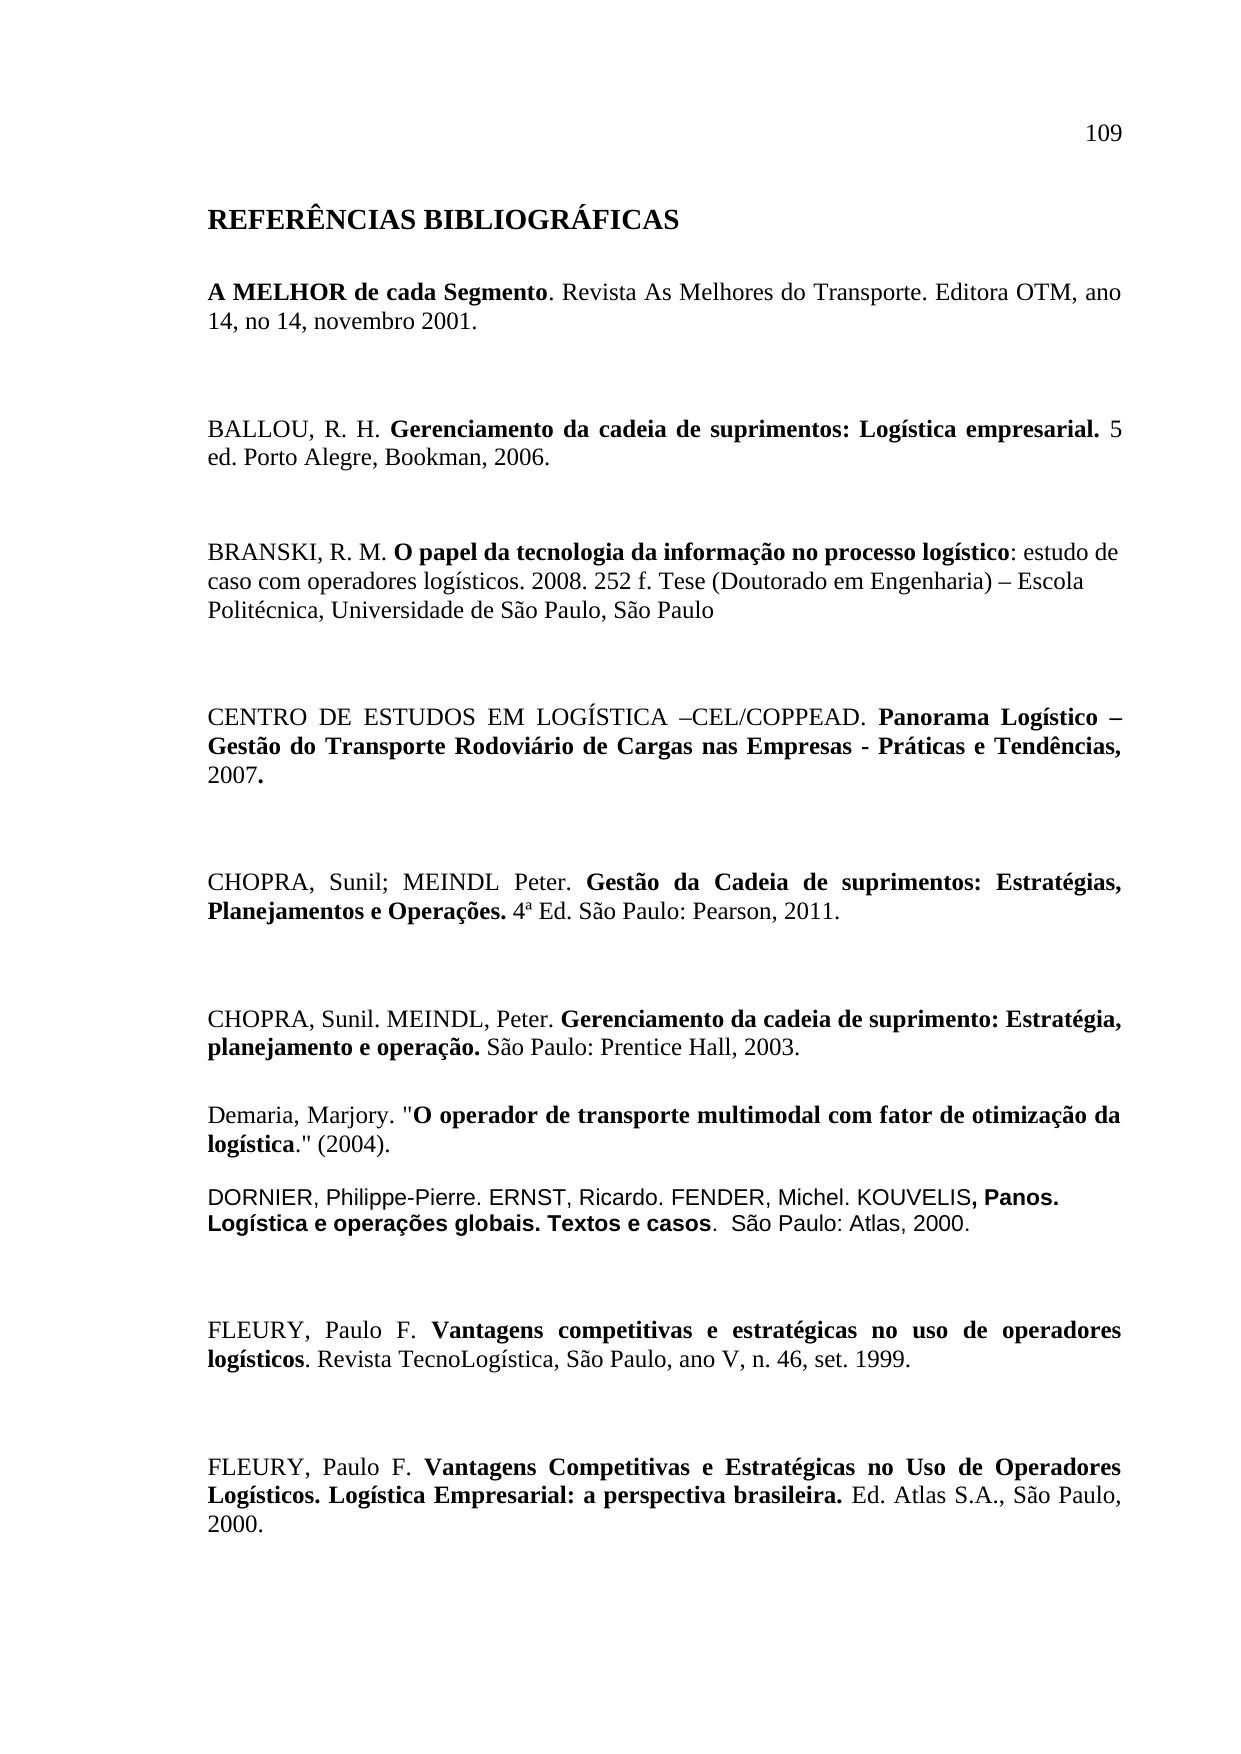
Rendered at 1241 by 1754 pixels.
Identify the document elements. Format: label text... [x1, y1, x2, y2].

text A MELHOR de cada Segmento. Revista As Melhores do Transporte. Editora OTM, ano 14, no 14, novembro 2001. [207, 277, 1122, 335]
text BRANSKI, R. M. O papel da tecnologia da informação no processo logístico: estudo de caso com operadores logísticos. 2008. 252 f. Tese (Doutorado em Engenharia) – Escola Politécnica, Universidade de São Paulo, São Paulo [207, 537, 1122, 624]
text FLEURY, Paulo F. Vantagens competitivas e estratégicas no uso de operadores logísticos. Revista TecnoLogística, São Paulo, ano V, n. 46, set. 1999. [207, 1315, 1122, 1373]
text DORNIER, Philippe-Pierre. ERNST, Ricardo. FENDER, Michel. KOUVELIS, Panos. [207, 1184, 1122, 1210]
text BALLOU, R. H. Gerenciamento da cadeia de suprimentos: Logística empresarial. 5 ed. Porto Alegre, Bookman, 2006. [207, 414, 1122, 471]
text Demaria, Marjory. "O operador de transporte multimodal com fator de otimização da logística." (2004). [207, 1100, 1122, 1158]
text CHOPRA, Sunil; MEINDL Peter. Gestão da Cadeia de suprimentos: Estratégias, Planejamentos e Operações. 4ª Ed. São Paulo: Pearson, 2011. [207, 867, 1122, 925]
text Logística e operações globais. Textos e casos. São Paulo: Atlas, 2000. [207, 1210, 1122, 1237]
text FLEURY, Paulo F. Vantagens Competitivas e Estratégicas no Uso de Operadores Logísticos. Logística Empresarial: a perspectiva brasileira. Ed. Atlas S.A., São Paulo, 2000. [207, 1452, 1122, 1538]
subtitle REFERÊNCIAS BIBLIOGRÁFICAS [207, 202, 1122, 236]
text CENTRO DE ESTUDOS EM LOGÍSTICA –CEL/COPPEAD. Panorama Logístico – Gestão do Transporte Rodoviário de Cargas nas Empresas - Práticas e Tendências, 2007. [207, 702, 1122, 789]
text CHOPRA, Sunil. MEINDL, Peter. Gerenciamento da cadeia de suprimento: Estratégia, planejamento e operação. São Paulo: Prentice Hall, 2003. [207, 1004, 1122, 1061]
